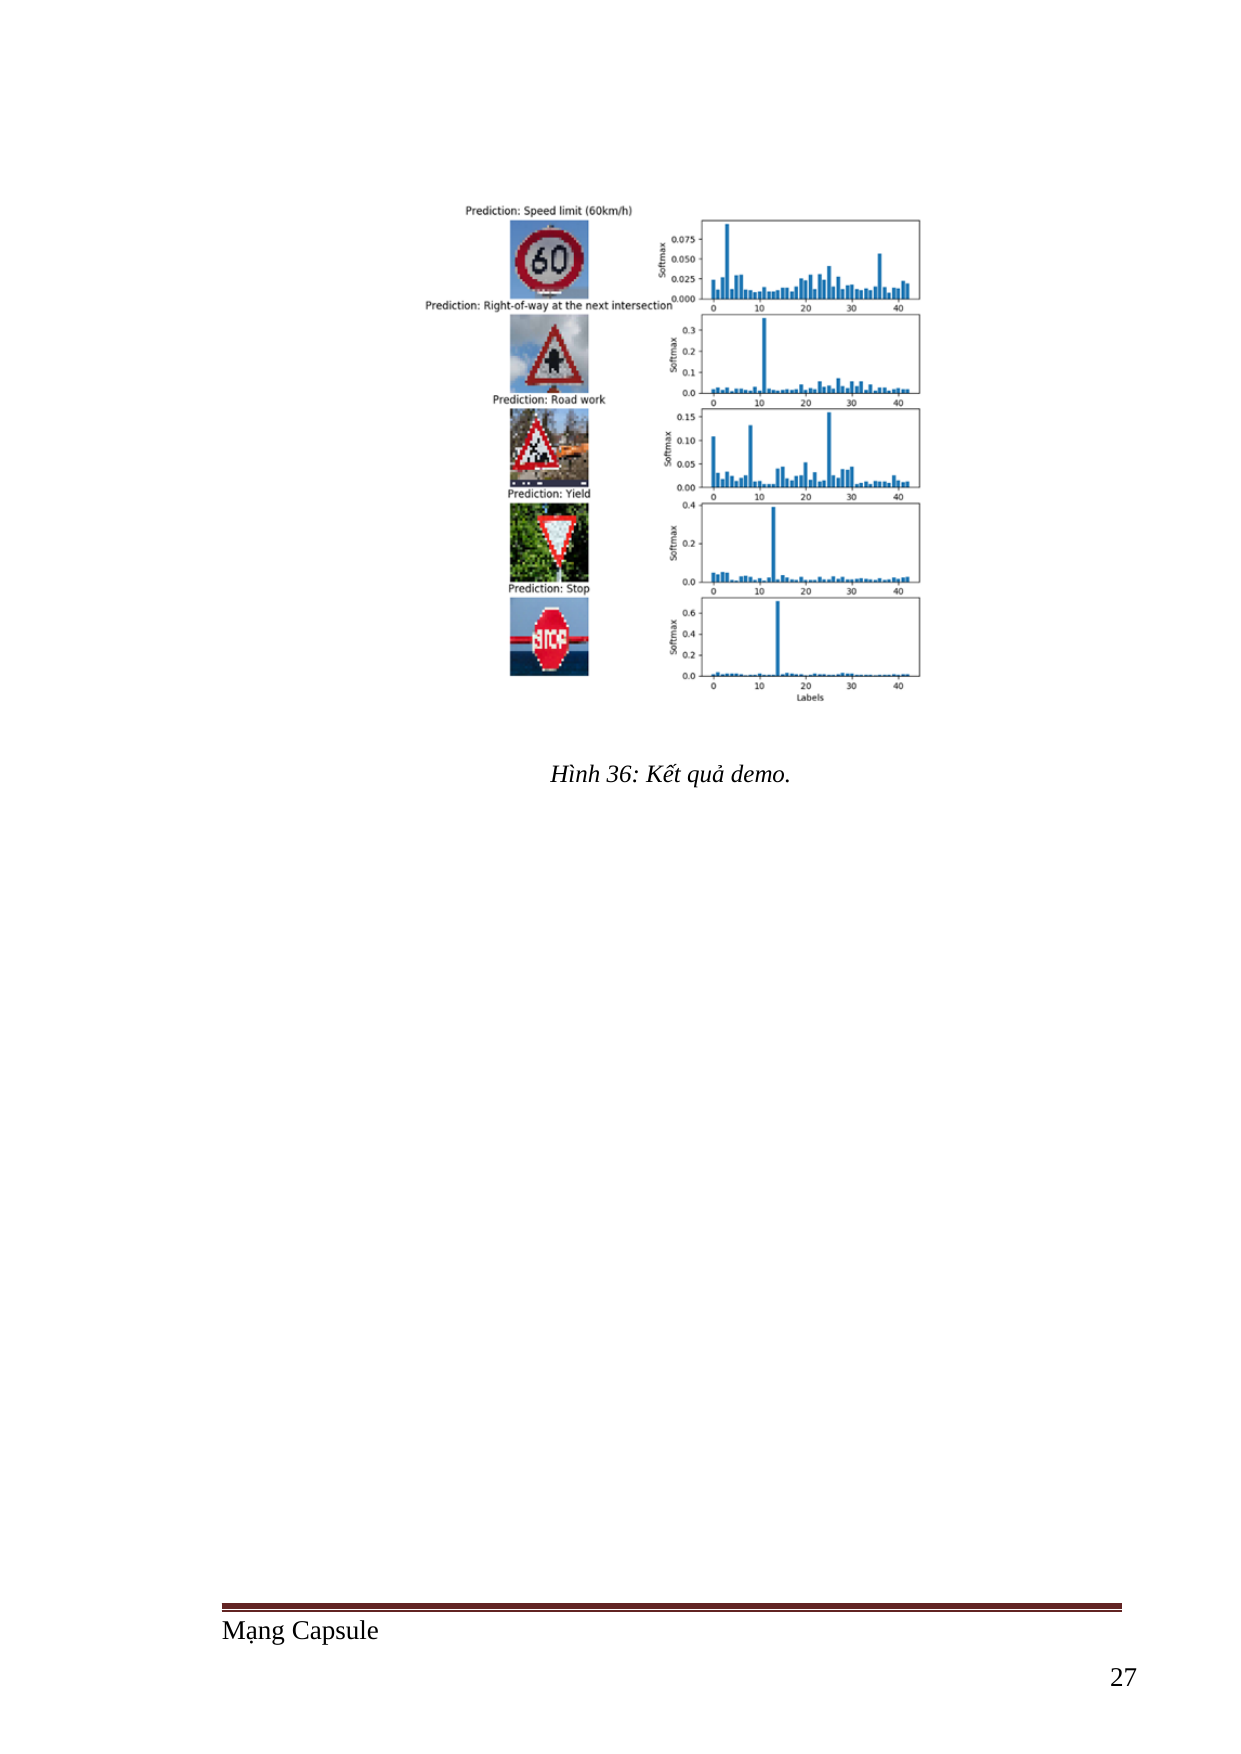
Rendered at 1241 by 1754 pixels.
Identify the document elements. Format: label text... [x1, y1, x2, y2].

picture [363, 150, 981, 741]
text Hình 36: Kết quả demo. [222, 759, 1122, 788]
